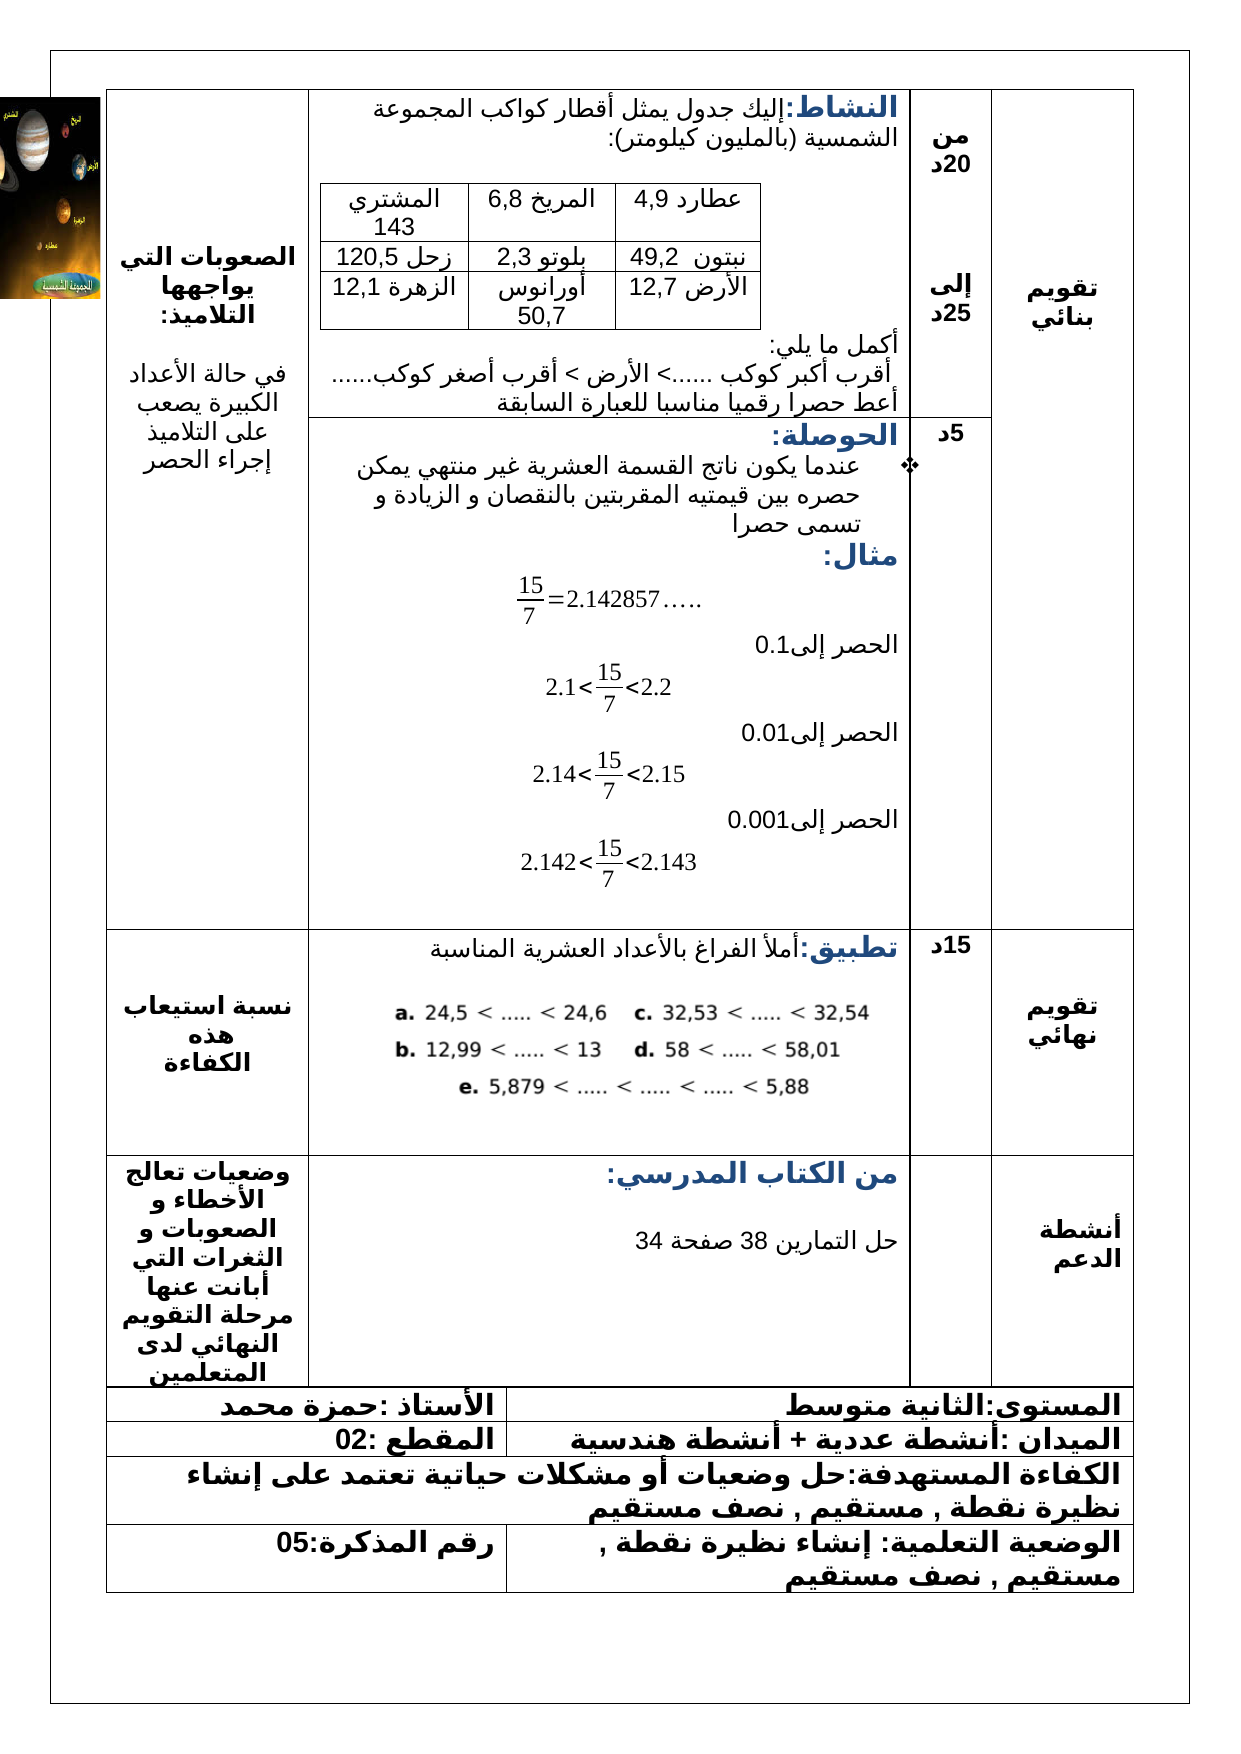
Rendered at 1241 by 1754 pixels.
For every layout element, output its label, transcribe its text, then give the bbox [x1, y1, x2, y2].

picture [0, 97, 101, 299]
table_cell 15د [911, 930, 991, 1155]
table_cell [911, 1156, 991, 1386]
table_cell الصعوبات التي يواجهها التلاميذ: في حالة الأعداد الكبيرة يصعب على التلاميذ إجراء الحصر [107, 90, 308, 929]
table_cell أنشطة الدعم [992, 1156, 1133, 1386]
table_cell تقويم نهائي [992, 930, 1133, 1155]
table_cell النشاط:إليك جدول يمثل أقطار كواكب المجموعة الشمسية (بالمليون كيلومتر): أكمل ما يلي: أقرب أكبر كوكب ......> الأرض > أقرب أصغر كوكب...... أعط حصرا رقميا مناسبا للعبارة السابقة [309, 90, 909, 417]
table_cell الوضعية التعلمية: إنشاء نظيرة نقطة , مستقيم , نصف مستقيم [507, 1525, 1133, 1592]
table_cell رقم المذكرة:05 [107, 1525, 506, 1592]
table_cell المقطع :02 [107, 1422, 506, 1456]
table_cell نسبة استيعاب هذه الكفاءة [107, 930, 308, 1155]
table_cell الكفاءة المستهدفة:حل وضعيات أو مشكلات حياتية تعتمد على إنشاء نظيرة نقطة , مستقيم , نصف مستقيم [107, 1457, 1133, 1524]
table_cell المستوى:الثانية متوسط [507, 1388, 1133, 1421]
table_cell تقويم بنائي [992, 90, 1133, 929]
table_cell وضعيات تعالج الأخطاء و الصعوبات و الثغرات التي أبانت عنها مرحلة التقويم النهائي لدى المتعلمين [107, 1156, 308, 1386]
table_cell من20د إلى25د [911, 90, 991, 417]
table_cell الأستاذ :حمزة محمد [107, 1388, 506, 1421]
table_cell الميدان :أنشطة عددية + أنشطة هندسية [507, 1422, 1133, 1456]
table_cell تطبيق:أملأ الفراغ بالأعداد العشرية المناسبة [309, 930, 909, 1155]
table_cell من الكتاب المدرسي: حل التمارين 38 صفحة 34 [309, 1156, 909, 1386]
table_cell 5د [911, 418, 991, 929]
table_cell الحوصلة: عندما يكون ناتج القسمة العشرية غير منتهي يمكن حصره بين قيمتيه المقربتين بالنقصان و الزيادة و تسمى حصرا مثال: الحصر إلى0.1 الحصر إلى0.01 الحصر إلى0.001 [309, 418, 909, 929]
picture [386, 999, 899, 1125]
